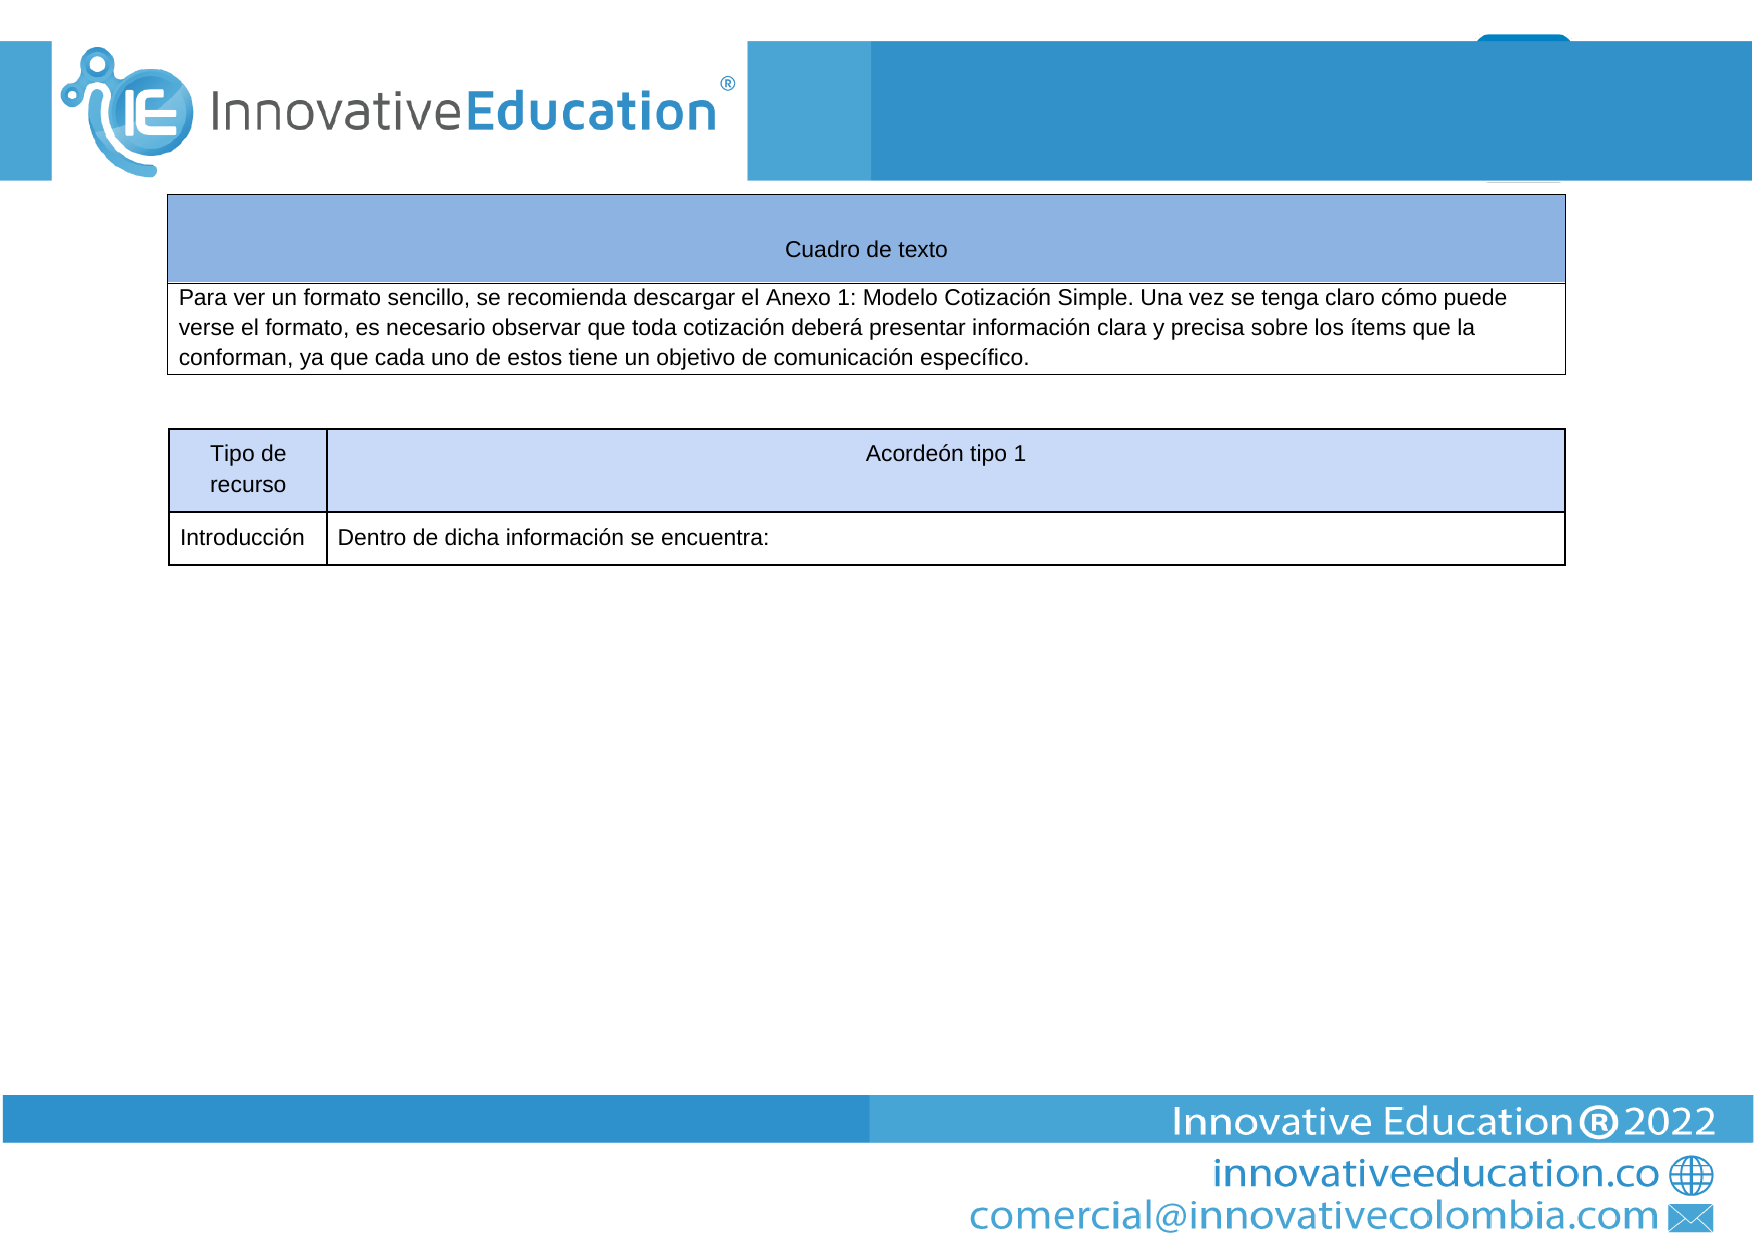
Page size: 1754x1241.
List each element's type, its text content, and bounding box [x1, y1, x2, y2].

picture [0, 28, 1752, 214]
table_cell Introducción [170, 513, 326, 564]
table_header Acordeón tipo 1 [328, 430, 1564, 511]
table_header Tipo de recurso [170, 430, 326, 511]
table_header Cuadro de texto [168, 195, 1565, 282]
picture [2, 1093, 1754, 1239]
table_cell Para ver un formato sencillo, se recomienda descargar el Anexo 1: Modelo Cotización Simple. Una vez se tenga claro cómo puede verse el formato, es necesario observar que toda cotización deberá presentar información clara y precisa sobre los ítems que la conforman, ya que cada uno de estos tiene un objetivo de comunicación específico. [168, 284, 1565, 374]
table_cell Dentro de dicha información se encuentra: [328, 513, 1564, 564]
